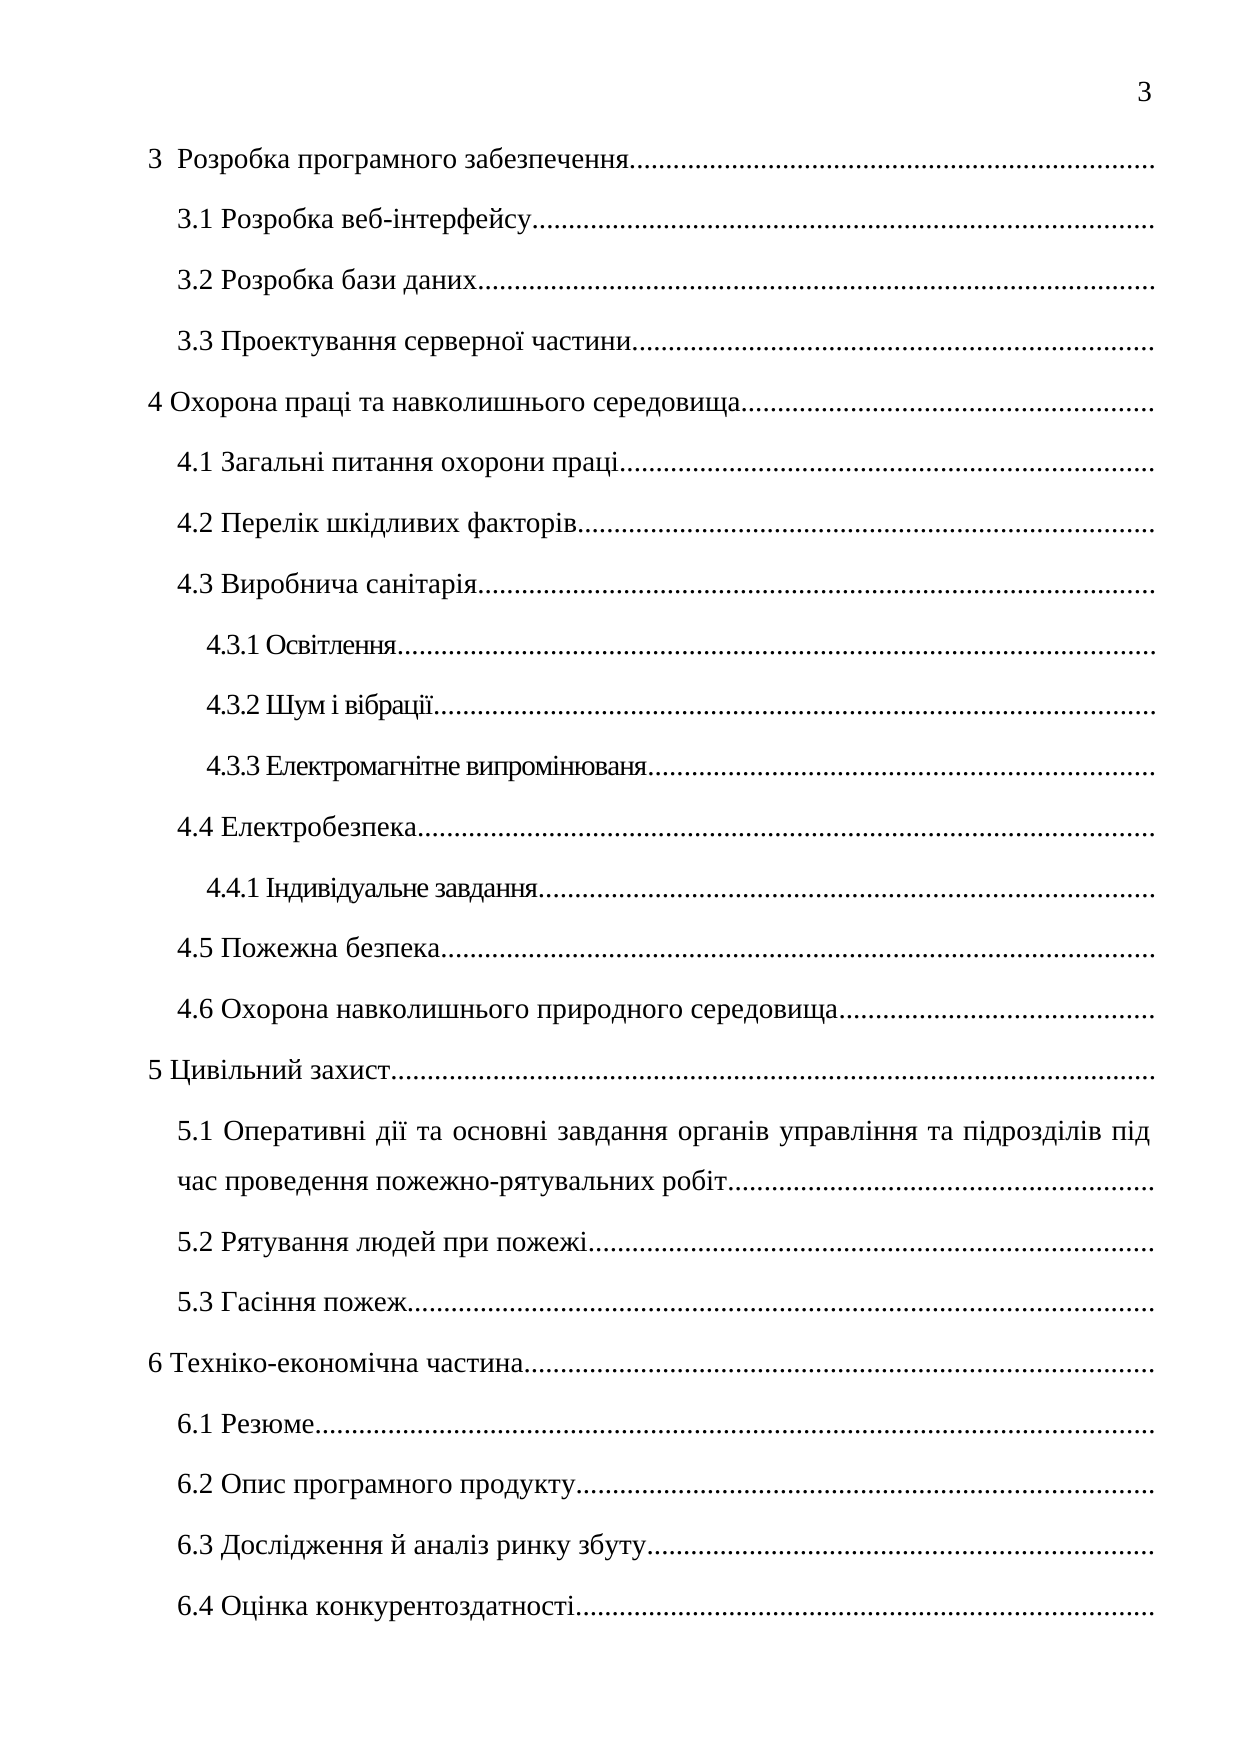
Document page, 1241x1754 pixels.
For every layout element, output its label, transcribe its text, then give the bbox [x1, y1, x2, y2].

text 5.3 Гасіння пожеж 69 [177, 1284, 1152, 1318]
text 5.1 Оперативні дії та основні завдання органів управління та підрозділів під час проведення пожежно-рятувальних робіт 65 [177, 1113, 1152, 1196]
text 5.2 Рятування людей при пожежі 67 [177, 1224, 1152, 1257]
text 3.3 Проектування серверної частини 48 [177, 323, 1152, 357]
text 4.1 Загальні питання охорони праці 52 [177, 444, 1152, 478]
text 6 Техніко-економічна частина 72 [148, 1345, 1152, 1379]
text 6.1 Резюме 72 [177, 1406, 1152, 1439]
text 4.4.1 Індивідуальне завдання 58 [206, 870, 1152, 903]
text 4.3.3 Електромагнітне випромінюваня 56 [206, 748, 1152, 782]
text 6.3 Дослідження й аналіз ринку збуту 73 [177, 1527, 1152, 1561]
text 5 Цивільний захист 65 [148, 1052, 1152, 1085]
text 4.6 Охорона навколишнього природного середовища 63 [177, 991, 1152, 1025]
text 6.4 Оцінка конкурентоздатності 75 [177, 1588, 1152, 1622]
text 4.3.1 Освітлення 55 [206, 627, 1152, 660]
text 4.2 Перелік шкідливих факторів 53 [177, 505, 1152, 539]
text 6.2 Опис програмного продукту 72 [177, 1467, 1152, 1500]
text 3.2 Розробка бази даних 46 [177, 262, 1152, 296]
text 4.4 Електробезпека 57 [177, 809, 1152, 842]
text 3.1 Розробка веб-інтерфейсу 41 [177, 202, 1152, 235]
text 4 Охорона праці та навколишнього середовища 52 [148, 384, 1152, 417]
text 3 Розробка програмного забезпечення 41 [148, 141, 1152, 174]
text 4.5 Пожежна безпека 62 [177, 930, 1152, 964]
text 4.3 Виробнича санітарія 53 [177, 566, 1152, 599]
text 4.3.2 Шум і вібрації 55 [206, 687, 1152, 721]
